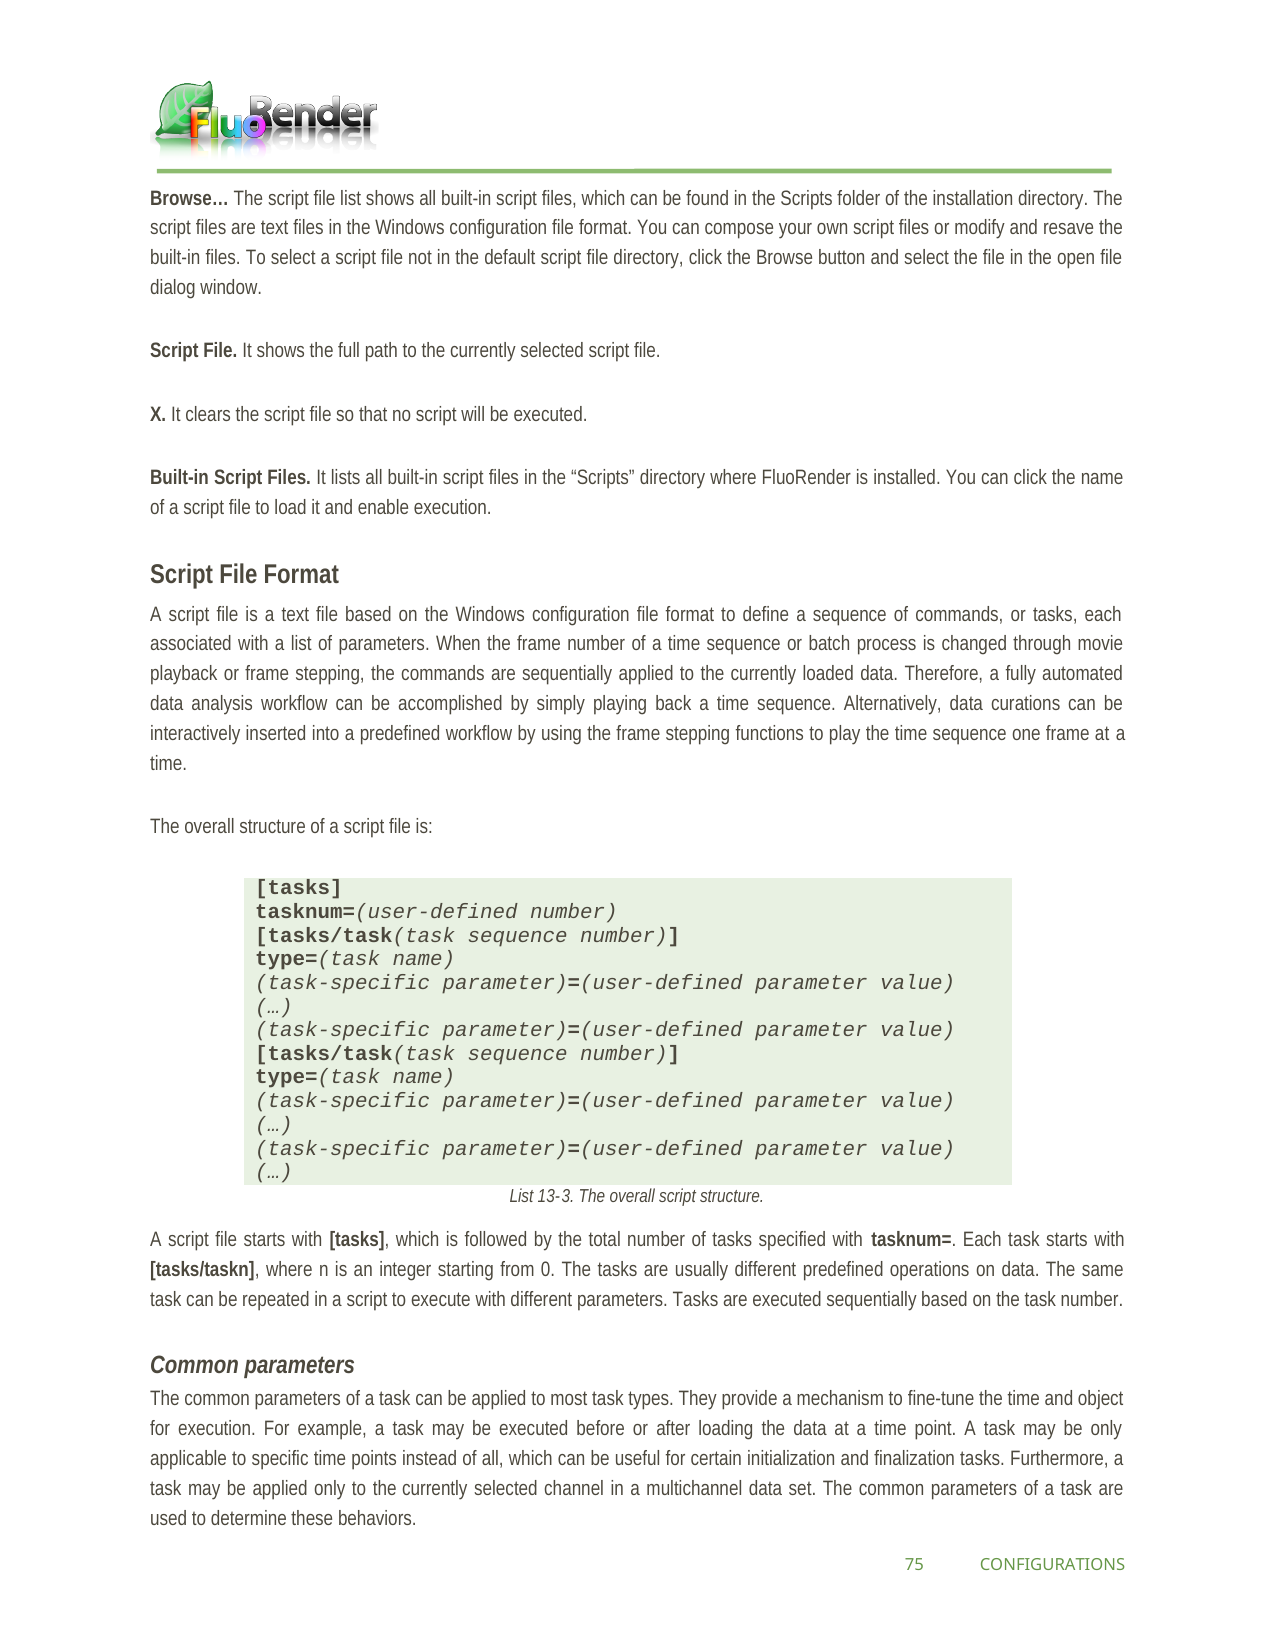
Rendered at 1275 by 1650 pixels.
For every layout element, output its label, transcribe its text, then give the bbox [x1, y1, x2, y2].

text The overall structure of a script file is: [150, 814, 1125, 838]
text Script File. It shows the full path to the currently selected script file. [150, 338, 1125, 362]
text A script file is a text file based on the Windows configuration file format to define a sequence of commands, or tasks, each associated with a list of parameters. When the frame number of a time sequence or batch process is changed through movie playback or frame stepping, the commands are sequentially applied to the currently loaded data. Therefore, a fully automated data analysis workflow can be accomplished by simply playing back a time sequence. Alternatively, data curations can be interactively inserted into a predefined workflow by using the frame stepping functions to play the time sequence one frame at a time. [150, 601, 1125, 775]
text A script file starts with [tasks], which is followed by the total number of tasks specified with tasknum=. Each task starts with [tasks/taskn], where n is an integer starting from 0. The tasks are usually different predefined operations on data. The same task can be repeated in a script to execute with different parameters. Tasks are executed sequentially based on the task number. [150, 1227, 1125, 1311]
subtitle Script File Format [150, 558, 1125, 589]
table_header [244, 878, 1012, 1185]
text Built-in Script Files. It lists all built-in script files in the “Scripts” directory where FluoRender is installed. You can click the name of a script file to load it and enable execution. [150, 465, 1125, 519]
text The common parameters of a task can be applied to most task types. They provide a mechanism to fine-tune the time and object for execution. For example, a task may be executed before or after loading the data at a time point. A task may be only applicable to specific time points instead of all, which can be useful for certain initialization and finalization tasks. Furthermore, a task may be applied only to the currently selected channel in a multichannel data set. The common parameters of a task are used to determine these behaviors. [150, 1386, 1125, 1529]
text Browse… The script file list shows all built-in script files, which can be found in the Scripts folder of the installation directory. The script files are text files in the Windows configuration file format. You can compose your own script files or modify and resave the built-in files. To select a script file not in the default script file directory, click the Browse button and select the file in the open file dialog window. [150, 185, 1125, 299]
text X. It clears the script file so that no script will be executed. [150, 402, 1125, 426]
picture [150, 75, 379, 162]
subtitle Common parameters [150, 1350, 1125, 1379]
